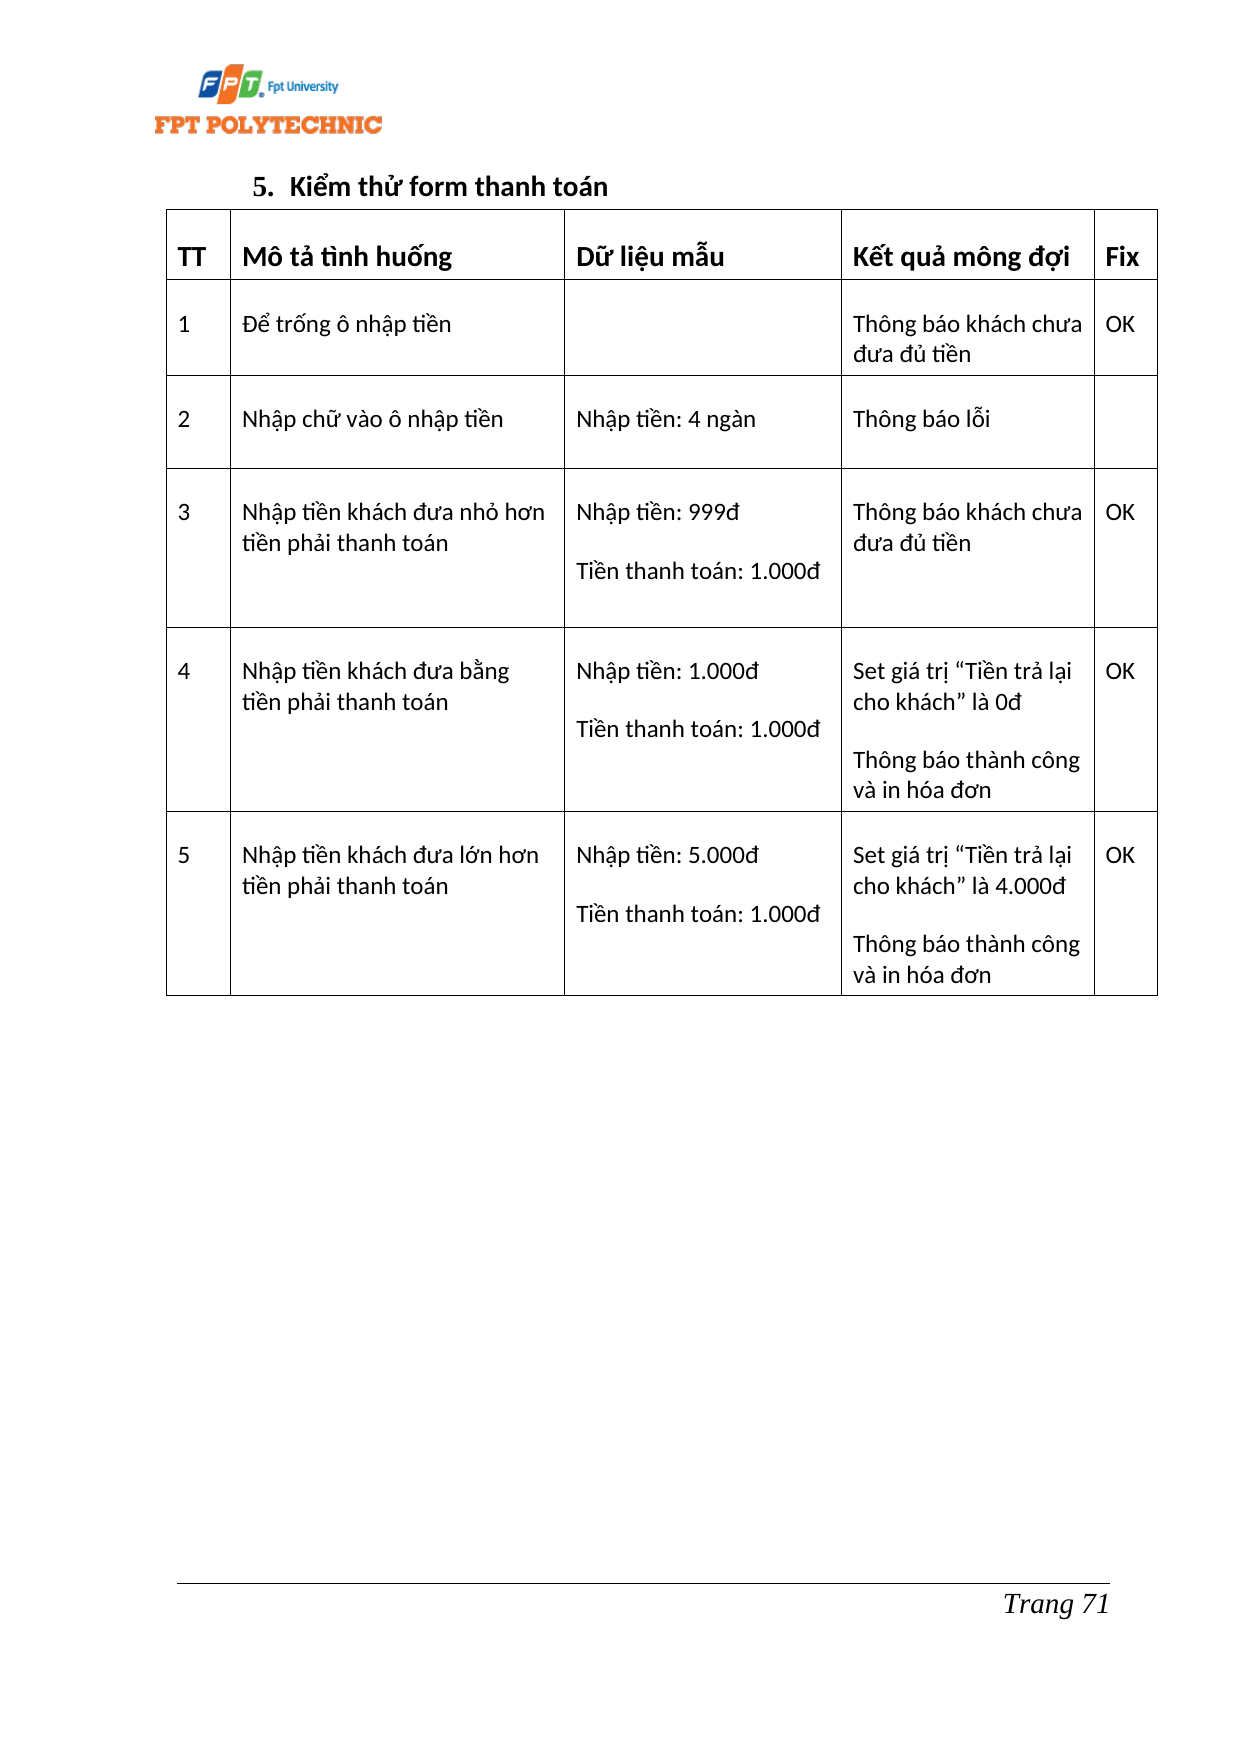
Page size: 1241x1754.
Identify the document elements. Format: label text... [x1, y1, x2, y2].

table_cell Nhập tiền: 5.000đ Tiền thanh toán: 1.000đ [565, 812, 841, 995]
table_cell 4 [167, 628, 230, 811]
table_cell Set giá trị “Tiền trả lại cho khách” là 0đ Thông báo thành công và in hóa đơn [842, 628, 1094, 811]
table_cell Set giá trị “Tiền trả lại cho khách” là 4.000đ Thông báo thành công và in hóa đơn [842, 812, 1094, 995]
table_cell [565, 280, 841, 374]
table_cell [1095, 376, 1157, 468]
table_cell 2 [167, 376, 230, 468]
table_cell 1 [167, 280, 230, 374]
table_header Mô tả tình huống [231, 210, 564, 279]
table_header Dữ liệu mẫu [565, 210, 841, 279]
subtitle Kiểm thử form thanh toán [252, 168, 1110, 203]
table_cell 5 [167, 812, 230, 995]
table_header Fix [1095, 210, 1157, 279]
table_cell Nhập tiền khách đưa lớn hơn tiền phải thanh toán [231, 812, 564, 995]
table_cell Nhập tiền: 4 ngàn [565, 376, 841, 468]
table_cell OK [1095, 280, 1157, 374]
table_cell OK [1095, 469, 1157, 627]
picture [148, 58, 397, 142]
table_cell Nhập tiền khách đưa nhỏ hơn tiền phải thanh toán [231, 469, 564, 627]
table_cell OK [1095, 628, 1157, 811]
table_cell Nhập tiền: 999đ Tiền thanh toán: 1.000đ [565, 469, 841, 627]
table_cell Nhập tiền khách đưa bằng tiền phải thanh toán [231, 628, 564, 811]
table_cell Nhập tiền: 1.000đ Tiền thanh toán: 1.000đ [565, 628, 841, 811]
table_header TT [167, 210, 230, 279]
table_cell OK [1095, 812, 1157, 995]
table_cell Để trống ô nhập tiền [231, 280, 564, 374]
table_cell Nhập chữ vào ô nhập tiền [231, 376, 564, 468]
table_cell Thông báo khách chưa đưa đủ tiền [842, 280, 1094, 374]
table_cell 3 [167, 469, 230, 627]
table_cell Thông báo khách chưa đưa đủ tiền [842, 469, 1094, 627]
table_cell Thông báo lỗi [842, 376, 1094, 468]
table_header Kết quả mông đợi [842, 210, 1094, 279]
